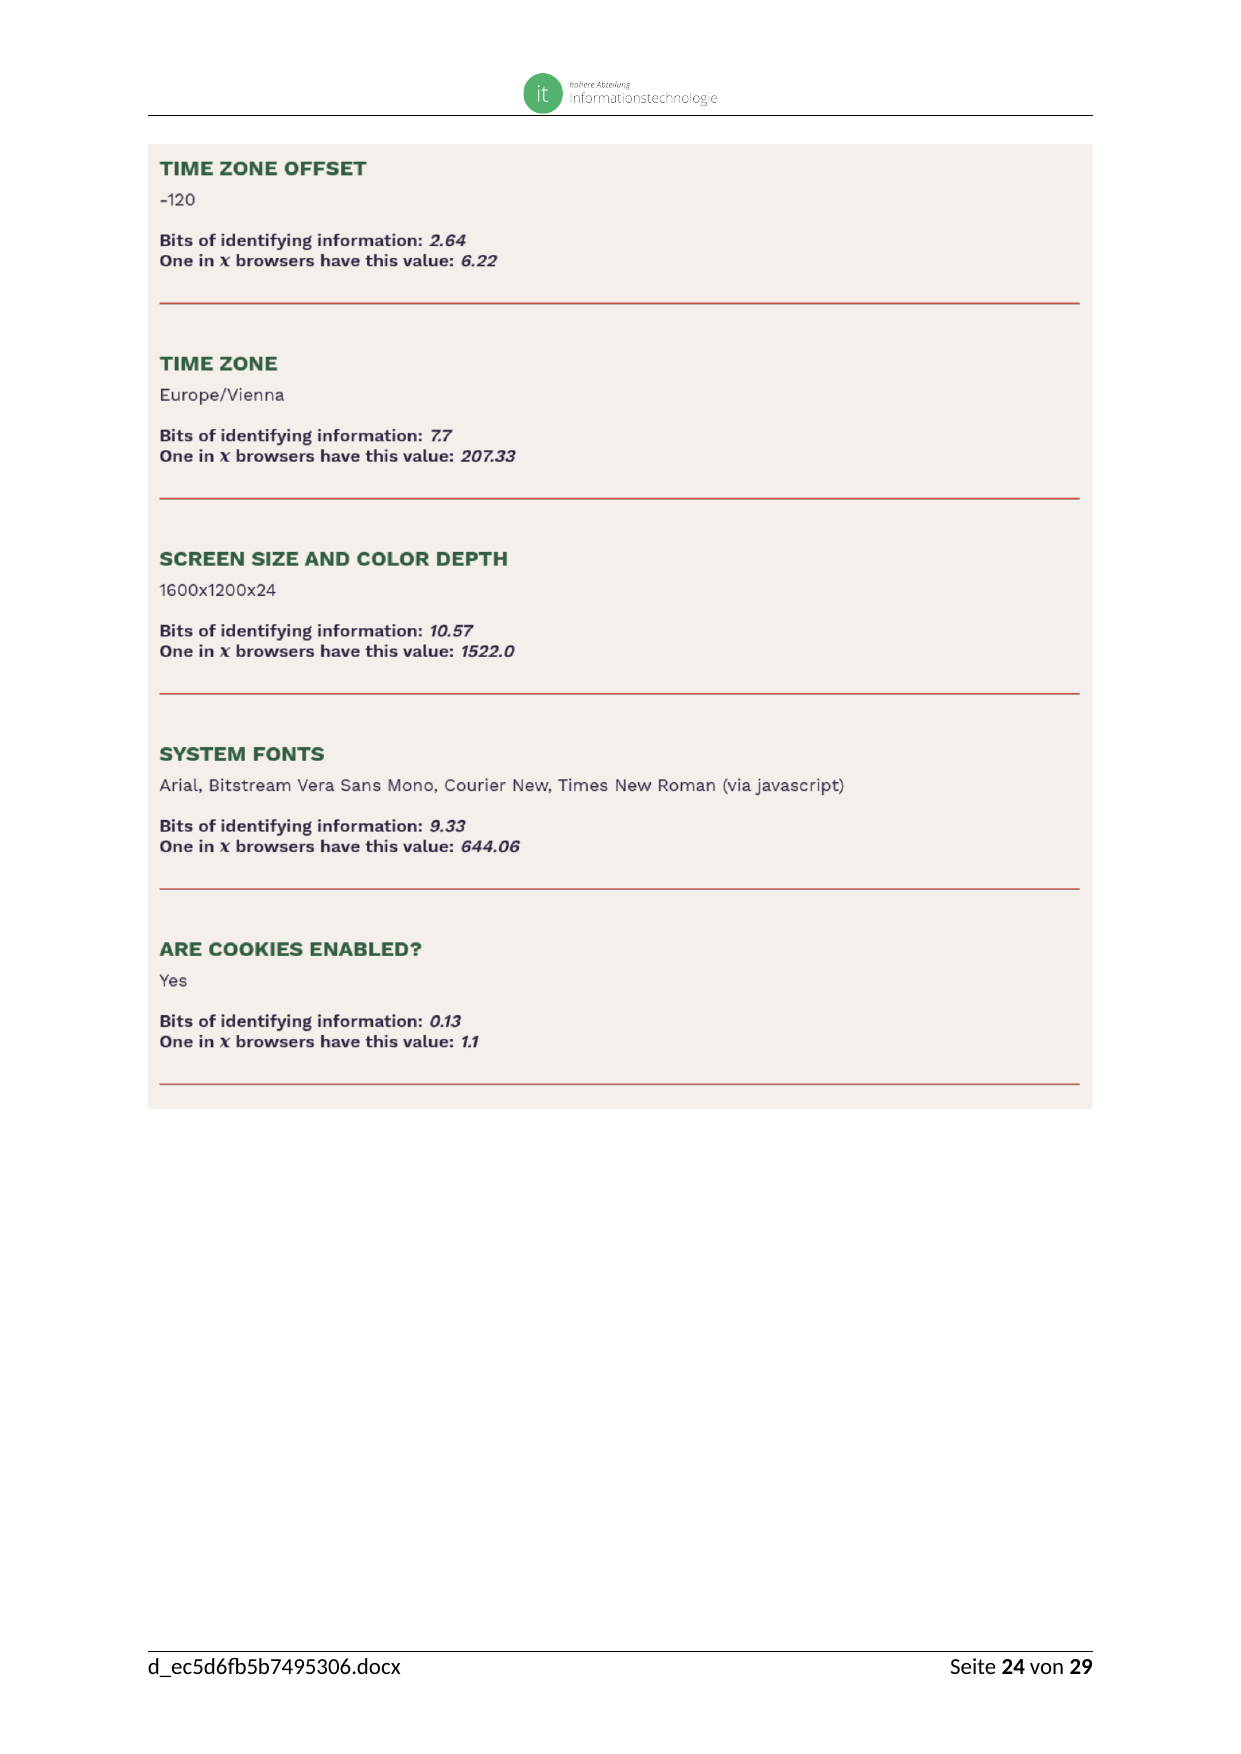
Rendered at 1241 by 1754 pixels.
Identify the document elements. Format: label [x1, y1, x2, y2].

picture [523, 73, 717, 114]
picture [147, 144, 1093, 1109]
